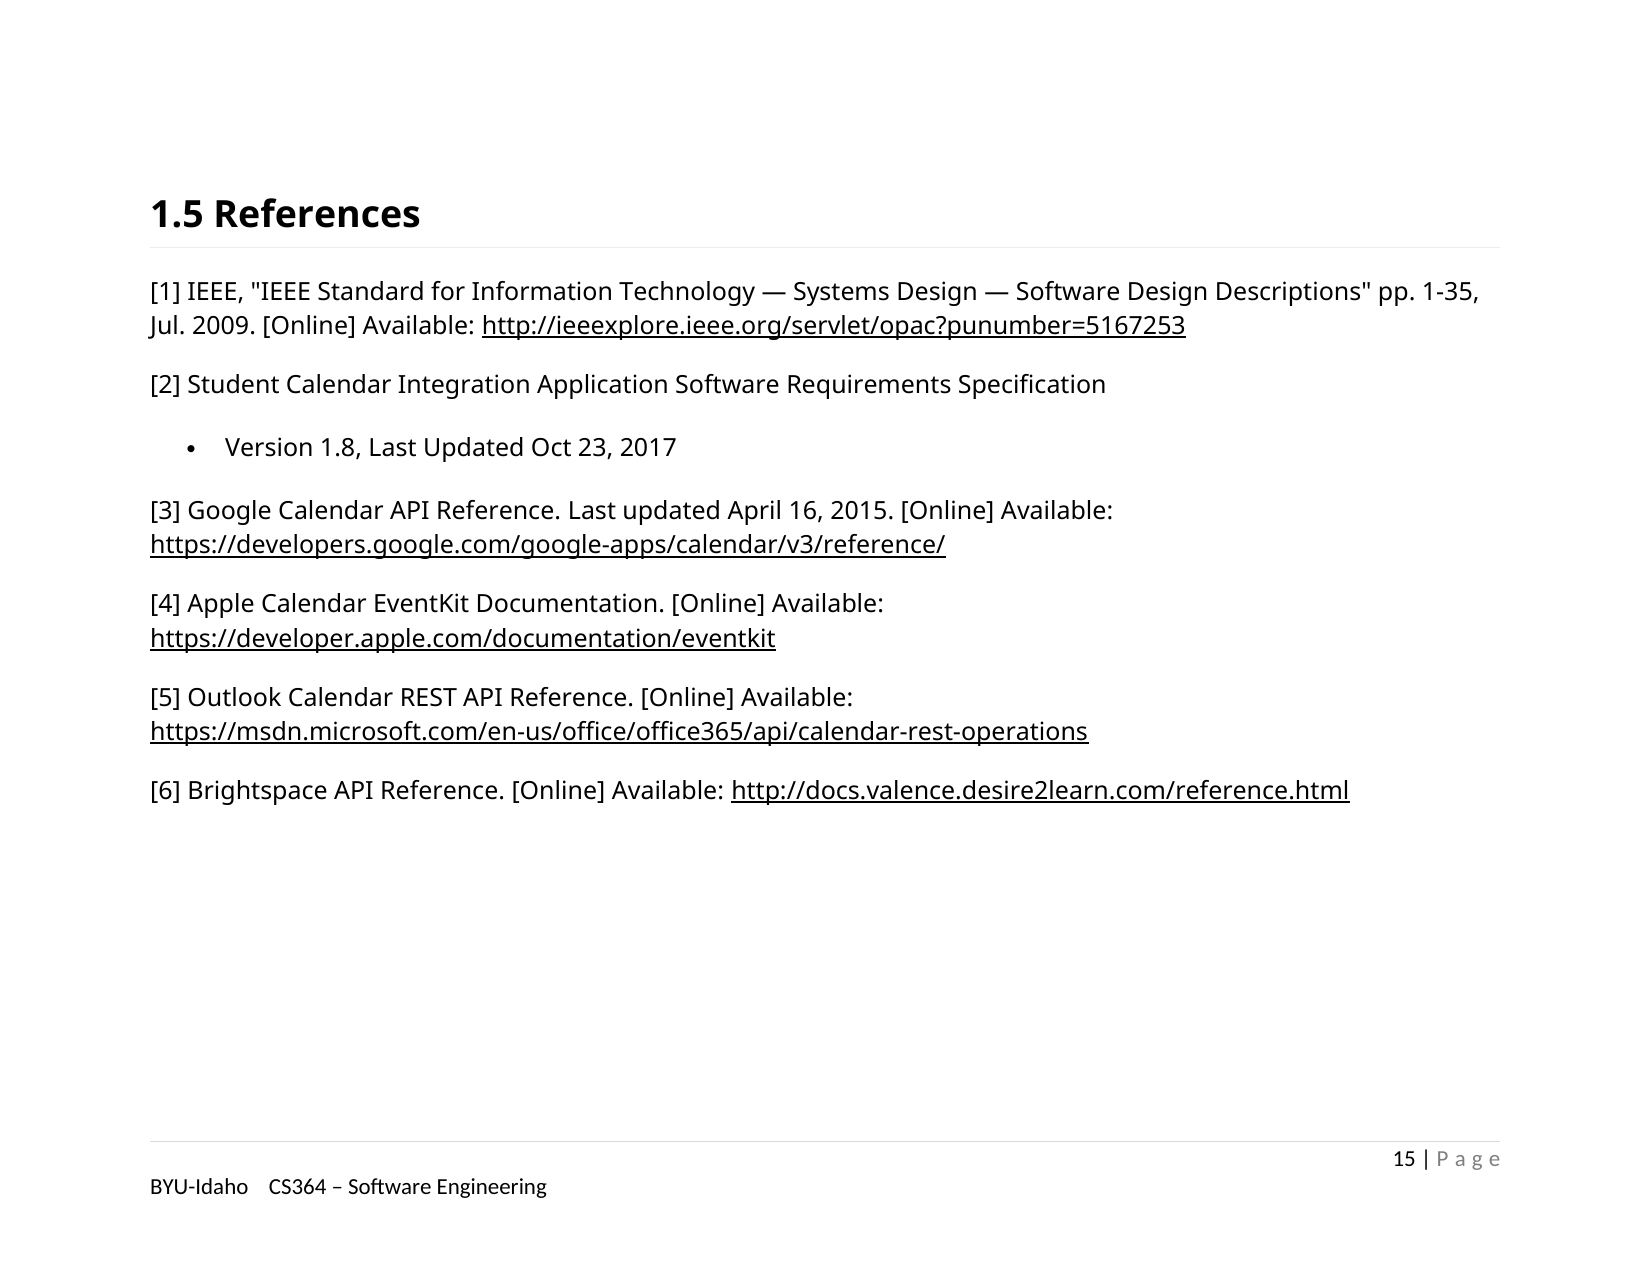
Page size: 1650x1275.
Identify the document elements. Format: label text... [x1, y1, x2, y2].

text [1] IEEE, "IEEE Standard for Information Technology — Systems Design — Software Design Descriptions" pp. 1-35, Jul. 2009. [Online] Available: http://ieeexplore.ieee.org/servlet/opac?punumber=5167253 [150, 273, 1500, 342]
text [5] Outlook Calendar REST API Reference. [Online] Available: https://msdn.microsoft.com/en-us/office/office365/api/calendar-rest-operations [150, 679, 1500, 747]
subtitle 1.5 References [150, 187, 1500, 247]
text [6] Brightspace API Reference. [Online] Available: http://docs.valence.desire2learn.com/reference.html [150, 772, 1500, 806]
text [2] Student Calendar Integration Application Software Requirements Specification [150, 367, 1500, 401]
text [3] Google Calendar API Reference. Last updated April 16, 2015. [Online] Available: https://developers.google.com/google-apps/calendar/v3/reference/ [150, 493, 1500, 561]
list Version 1.8, Last Updated Oct 23, 2017 [187, 430, 1500, 464]
text [4] Apple Calendar EventKit Documentation. [Online] Available: https://developer.apple.com/documentation/eventkit [150, 586, 1500, 654]
